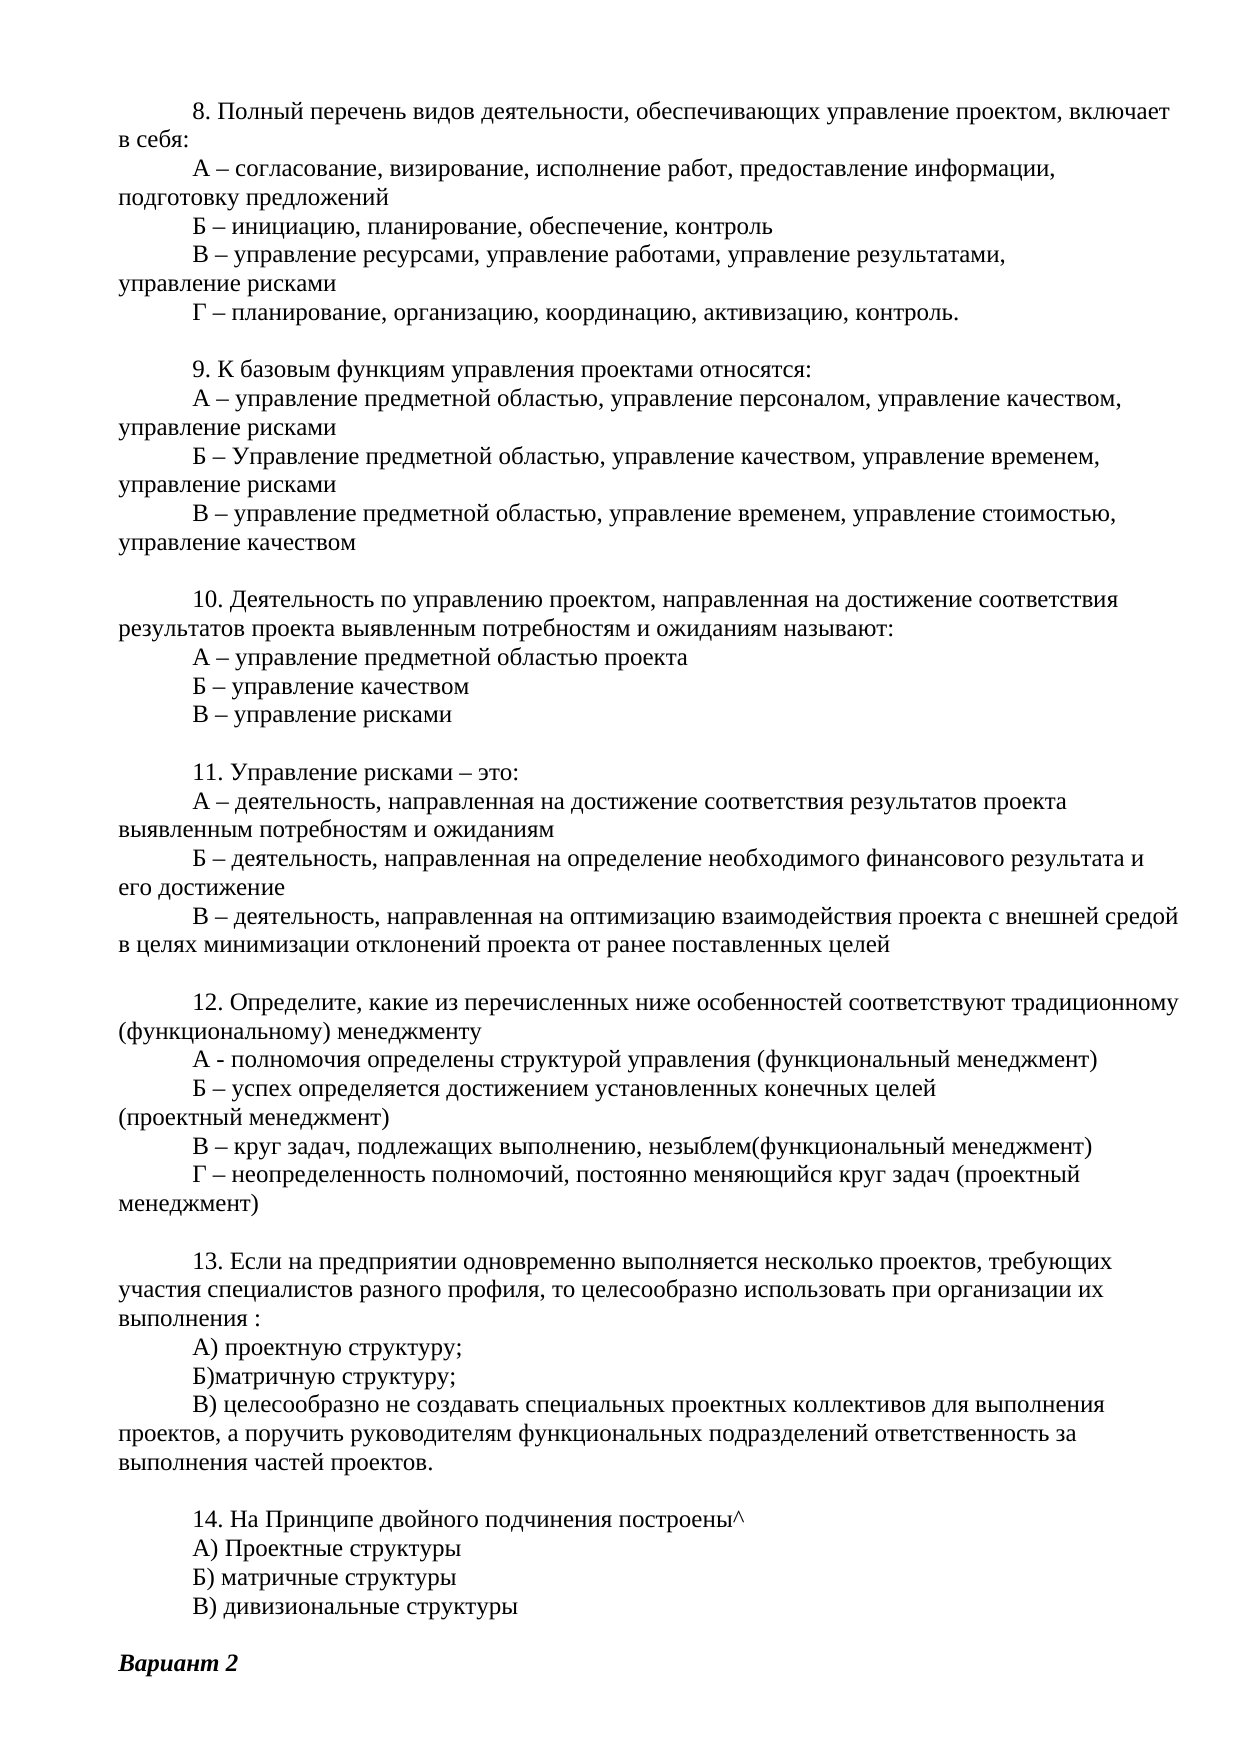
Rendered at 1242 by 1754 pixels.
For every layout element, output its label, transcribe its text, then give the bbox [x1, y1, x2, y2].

text 12. Определите, какие из перечисленных ниже особенностей соответствуют традиционному (функциональному) менеджменту [118, 987, 1183, 1044]
text А – согласование, визирование, исполнение работ, предоставление информации, подготовку предложений [118, 153, 1183, 211]
text В – круг задач, подлежащих выполнению, незыблем(функциональный менеджмент) [118, 1131, 1183, 1159]
text 11. Управление рисками – это: [118, 757, 1183, 786]
text Б – инициацию, планирование, обеспечение, контроль [118, 211, 1183, 239]
text В) дивизиональные структуры [118, 1591, 1183, 1619]
text А - полномочия определены структурой управления (функциональный менеджмент) [118, 1044, 1183, 1073]
text Б)матричную структуру; [118, 1361, 1183, 1389]
text В – деятельность, направленная на оптимизацию взаимодействия проекта с внешней средой в целях минимизации отклонений проекта от ранее поставленных целей [118, 901, 1183, 958]
text А – деятельность, направленная на достижение соответствия результатов проекта выявленным потребностям и ожиданиям [118, 786, 1183, 843]
text 14. На Принципе двойного подчинения построены^ [118, 1504, 1183, 1533]
text Г – планирование, организацию, координацию, активизацию, контроль. [118, 297, 1183, 326]
text Г – неопределенность полномочий, постоянно меняющийся круг задач (проектный менеджмент) [118, 1159, 1183, 1217]
text А – управление предметной областью проекта [118, 642, 1183, 671]
text В – управление ресурсами, управление работами, управление результатами, [118, 239, 1183, 268]
text А) проектную структуру; [118, 1332, 1183, 1361]
text В) целесообразно не создавать специальных проектных коллективов для выполнения проектов, а поручить руководителям функциональных подразделений ответственность за выполнения частей проектов. [118, 1389, 1183, 1476]
text Б – управление качеством [118, 671, 1183, 699]
text 13. Если на предприятии одновременно выполняется несколько проектов, требующих участия специалистов разного профиля, то целесообразно использовать при организации их выполнения : [118, 1246, 1183, 1332]
text Б) матричные структуры [118, 1562, 1183, 1591]
text Б – Управление предметной областью, управление качеством, управление временем, управление рисками [118, 441, 1183, 498]
text А) Проектные структуры [118, 1533, 1183, 1562]
text В – управление предметной областью, управление временем, управление стоимостью, управление качеством [118, 498, 1183, 556]
text В – управление рисками [118, 699, 1183, 728]
text 9. К базовым функциям управления проектами относятся: [118, 354, 1183, 383]
text А – управление предметной областью, управление персоналом, управление качеством, управление рисками [118, 383, 1183, 441]
text Б – деятельность, направленная на определение необходимого финансового результата и его достижение [118, 843, 1183, 901]
text Вариант 2 [118, 1648, 1183, 1677]
text (проектный менеджмент) [118, 1102, 1183, 1131]
text 8. Полный перечень видов деятельности, обеспечивающих управление проектом, включает в себя: [118, 96, 1183, 153]
text 10. Деятельность по управлению проектом, направленная на достижение соответствия результатов проекта выявленным потребностям и ожиданиям называют: [118, 584, 1183, 642]
text Б – успех определяется достижением установленных конечных целей [118, 1073, 1183, 1102]
text управление рисками [118, 268, 1183, 297]
